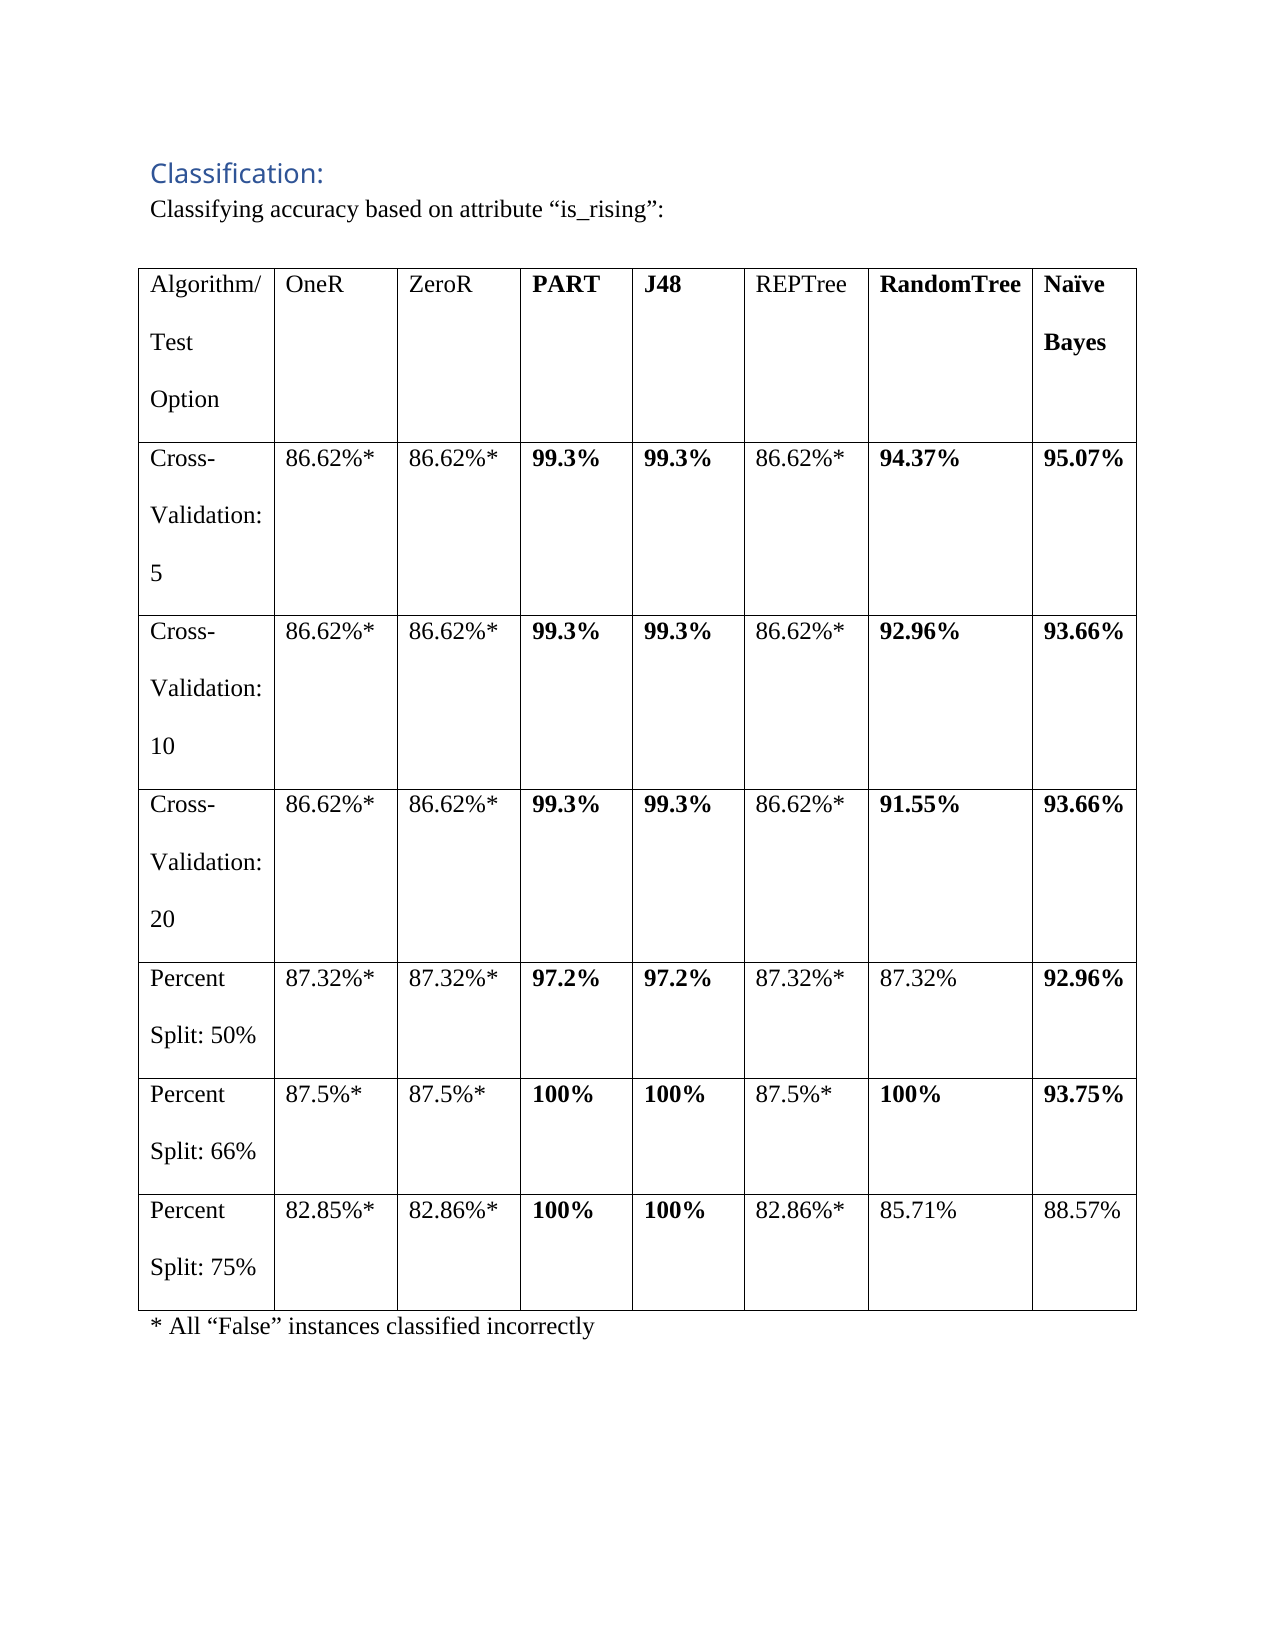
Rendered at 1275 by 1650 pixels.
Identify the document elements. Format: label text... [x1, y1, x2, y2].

table_cell 87.32% [869, 963, 1032, 1078]
table_cell 82.86%* [398, 1195, 520, 1310]
table_header OneR [275, 269, 397, 442]
table_cell 99.3% [521, 616, 632, 788]
table_cell 87.5%* [745, 1079, 868, 1194]
table_cell 86.62%* [398, 790, 520, 962]
table_cell 100% [633, 1079, 744, 1194]
table_cell Percent Split: 75% [139, 1195, 274, 1310]
table_cell 100% [521, 1079, 632, 1194]
table_cell 93.75% [1033, 1079, 1136, 1194]
table_header REPTree [745, 269, 868, 442]
table_cell 86.62%* [745, 443, 868, 615]
table_cell 99.3% [521, 790, 632, 962]
table_cell 87.32%* [745, 963, 868, 1078]
text Classifying accuracy based on attribute “is_rising”: [150, 194, 1125, 223]
table_cell 82.85%* [275, 1195, 397, 1310]
table_cell 86.62%* [745, 616, 868, 788]
table_cell Cross-Validation: 5 [139, 443, 274, 615]
subtitle Classification: [150, 154, 1125, 191]
table_cell Percent Split: 50% [139, 963, 274, 1078]
table_header Algorithm/ Test Option [139, 269, 274, 442]
table_header PART [521, 269, 632, 442]
table_cell 86.62%* [398, 443, 520, 615]
table_cell 97.2% [521, 963, 632, 1078]
table_header RandomTree [869, 269, 1032, 442]
table_cell 86.62%* [275, 443, 397, 615]
table_cell 82.86%* [745, 1195, 868, 1310]
table_cell 86.62%* [745, 790, 868, 962]
table_cell 100% [869, 1079, 1032, 1194]
table_header J48 [633, 269, 744, 442]
table_cell Percent Split: 66% [139, 1079, 274, 1194]
table_cell 97.2% [633, 963, 744, 1078]
table_header Naïve Bayes [1033, 269, 1136, 442]
table_cell 99.3% [633, 616, 744, 788]
table_cell Cross-Validation: 20 [139, 790, 274, 962]
table_cell 88.57% [1033, 1195, 1136, 1310]
table_cell 93.66% [1033, 616, 1136, 788]
table_cell 99.3% [633, 790, 744, 962]
table_header ZeroR [398, 269, 520, 442]
table_cell 92.96% [869, 616, 1032, 788]
table_cell 99.3% [633, 443, 744, 615]
table_cell 87.32%* [275, 963, 397, 1078]
table_cell 87.5%* [275, 1079, 397, 1194]
table_cell 92.96% [1033, 963, 1136, 1078]
table_cell 85.71% [869, 1195, 1032, 1310]
table_cell 93.66% [1033, 790, 1136, 962]
table_cell 87.32%* [398, 963, 520, 1078]
table_cell 87.5%* [398, 1079, 520, 1194]
table_cell 86.62%* [275, 790, 397, 962]
text * All “False” instances classified incorrectly [150, 1311, 1125, 1339]
table_cell 100% [521, 1195, 632, 1310]
table_cell 95.07% [1033, 443, 1136, 615]
table_cell 86.62%* [398, 616, 520, 788]
table_cell 94.37% [869, 443, 1032, 615]
table_cell 99.3% [521, 443, 632, 615]
table_cell 86.62%* [275, 616, 397, 788]
table_cell 91.55% [869, 790, 1032, 962]
table_cell Cross-Validation: 10 [139, 616, 274, 788]
table_cell 100% [633, 1195, 744, 1310]
